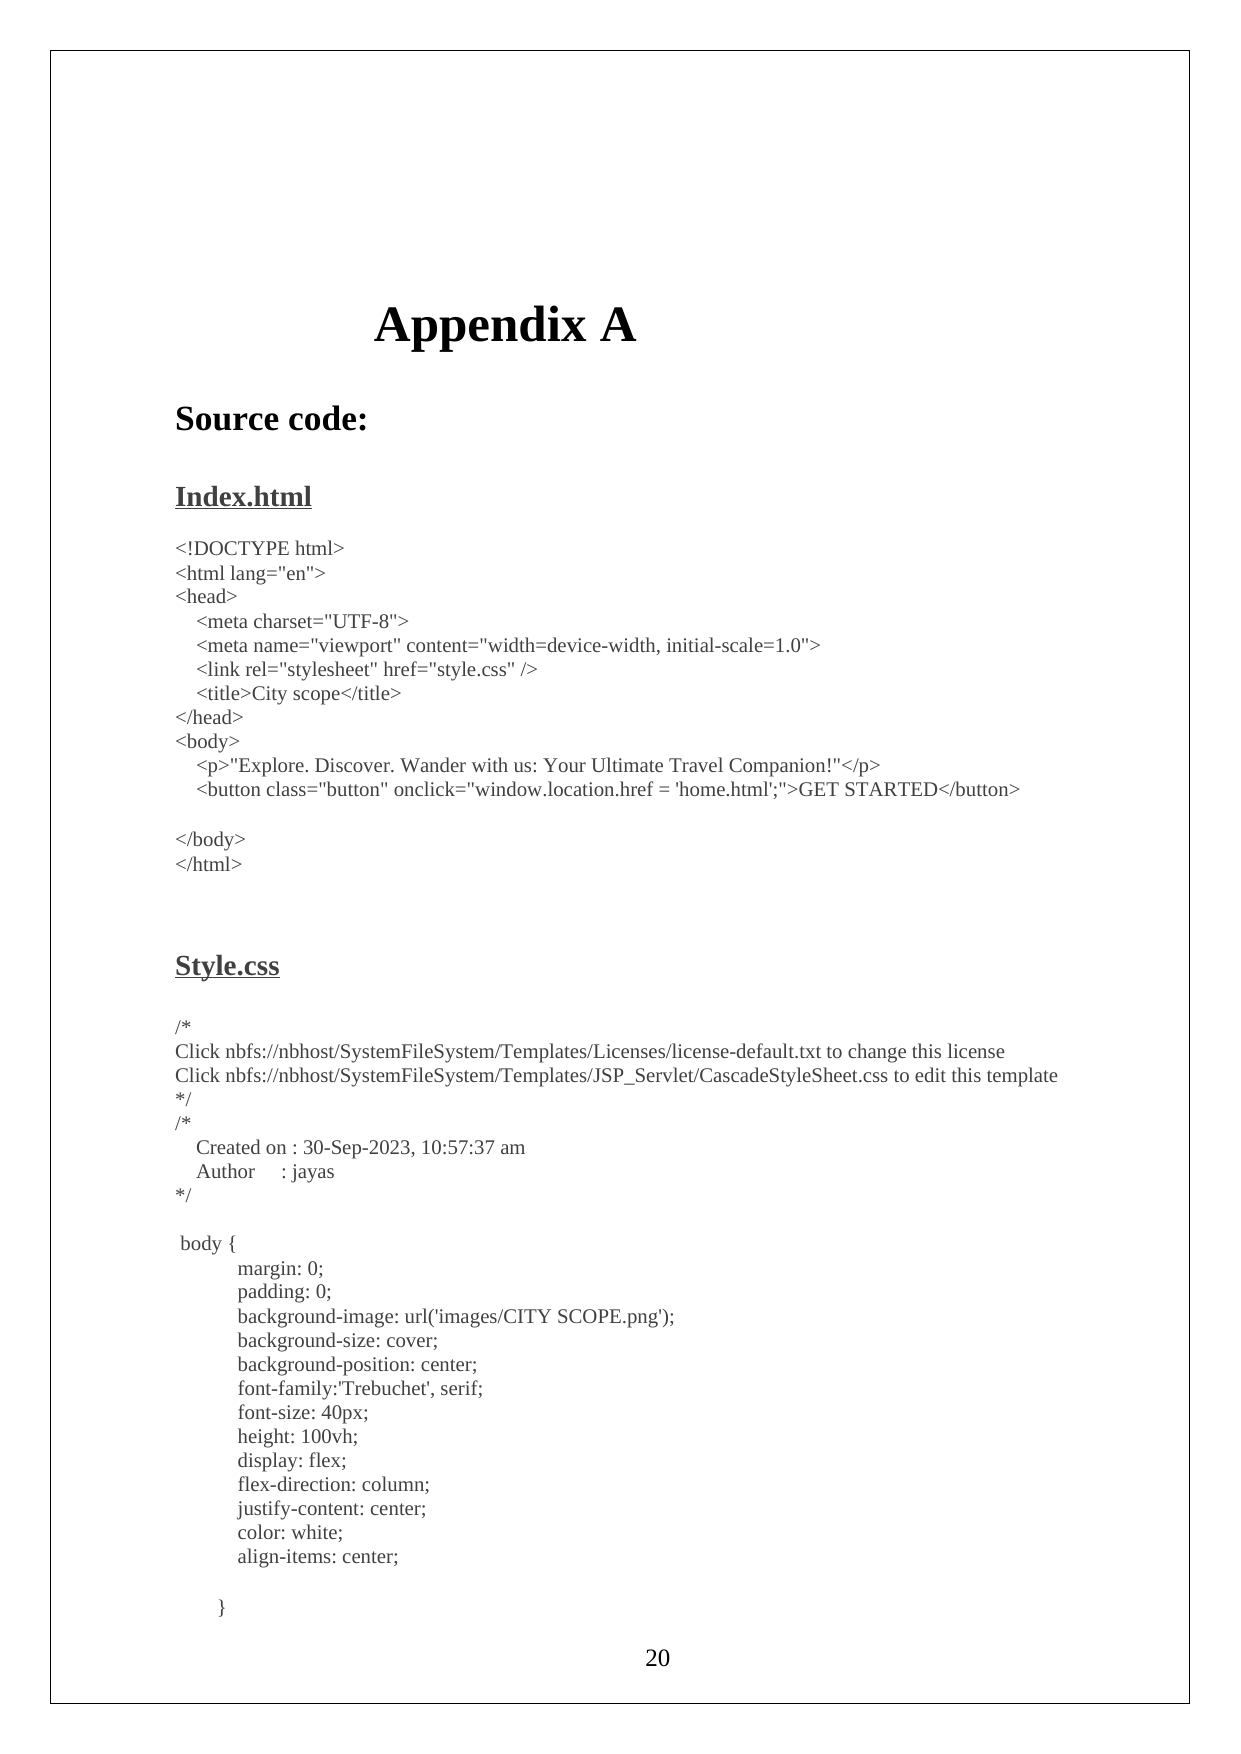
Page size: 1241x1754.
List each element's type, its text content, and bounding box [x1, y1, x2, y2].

text </html> [175, 851, 1115, 876]
text </head> [175, 705, 1115, 729]
text Source code: [175, 397, 1115, 438]
text Author : jayas [175, 1159, 1115, 1183]
text font-size: 40px; [175, 1400, 1115, 1424]
text font-family:'Trebuchet', serif; [175, 1376, 1115, 1400]
text <!DOCTYPE html> [175, 536, 1115, 560]
text body { [175, 1231, 1115, 1255]
text margin: 0; [175, 1255, 1115, 1279]
subtitle Appendix A [175, 294, 835, 352]
text Index.html [175, 479, 1115, 512]
text align-items: center; [175, 1544, 1115, 1568]
text background-size: cover; [175, 1328, 1115, 1352]
text /* [175, 1111, 1115, 1135]
text color: white; [175, 1520, 1115, 1544]
text <p>"Explore. Discover. Wander with us: Your Ultimate Travel Companion!"</p> [175, 753, 1115, 777]
text background-image: url('images/CITY SCOPE.png'); [175, 1303, 1115, 1328]
text height: 100vh; [175, 1424, 1115, 1448]
text <body> [175, 729, 1115, 753]
text padding: 0; [175, 1279, 1115, 1303]
text */ [175, 1183, 1115, 1207]
text Created on : 30-Sep-2023, 10:57:37 am [175, 1135, 1115, 1159]
text Click nbfs://nbhost/SystemFileSystem/Templates/JSP_Servlet/CascadeStyleSheet.css to edit this template [175, 1063, 1115, 1087]
text Style.css [175, 948, 1115, 981]
text background-position: center; [175, 1352, 1115, 1376]
text display: flex; [175, 1448, 1115, 1472]
text */ [175, 1087, 1115, 1111]
text <html lang="en"> [175, 560, 1115, 584]
text justify-content: center; [175, 1496, 1115, 1520]
text <head> [175, 584, 1115, 608]
text <link rel="stylesheet" href="style.css" /> [175, 657, 1115, 681]
text /* [175, 1015, 1115, 1039]
text Click nbfs://nbhost/SystemFileSystem/Templates/Licenses/license-default.txt to change this license [175, 1039, 1115, 1063]
text <meta charset="UTF-8"> [175, 608, 1115, 633]
text <button class="button" onclick="window.location.href = 'home.html';">GET STARTED</button> [175, 777, 1115, 801]
text <title>City scope</title> [175, 681, 1115, 705]
text </body> [175, 827, 1115, 851]
text <meta name="viewport" content="width=device-width, initial-scale=1.0"> [175, 633, 1115, 657]
text } [175, 1594, 1115, 1619]
text flex-direction: column; [175, 1472, 1115, 1496]
